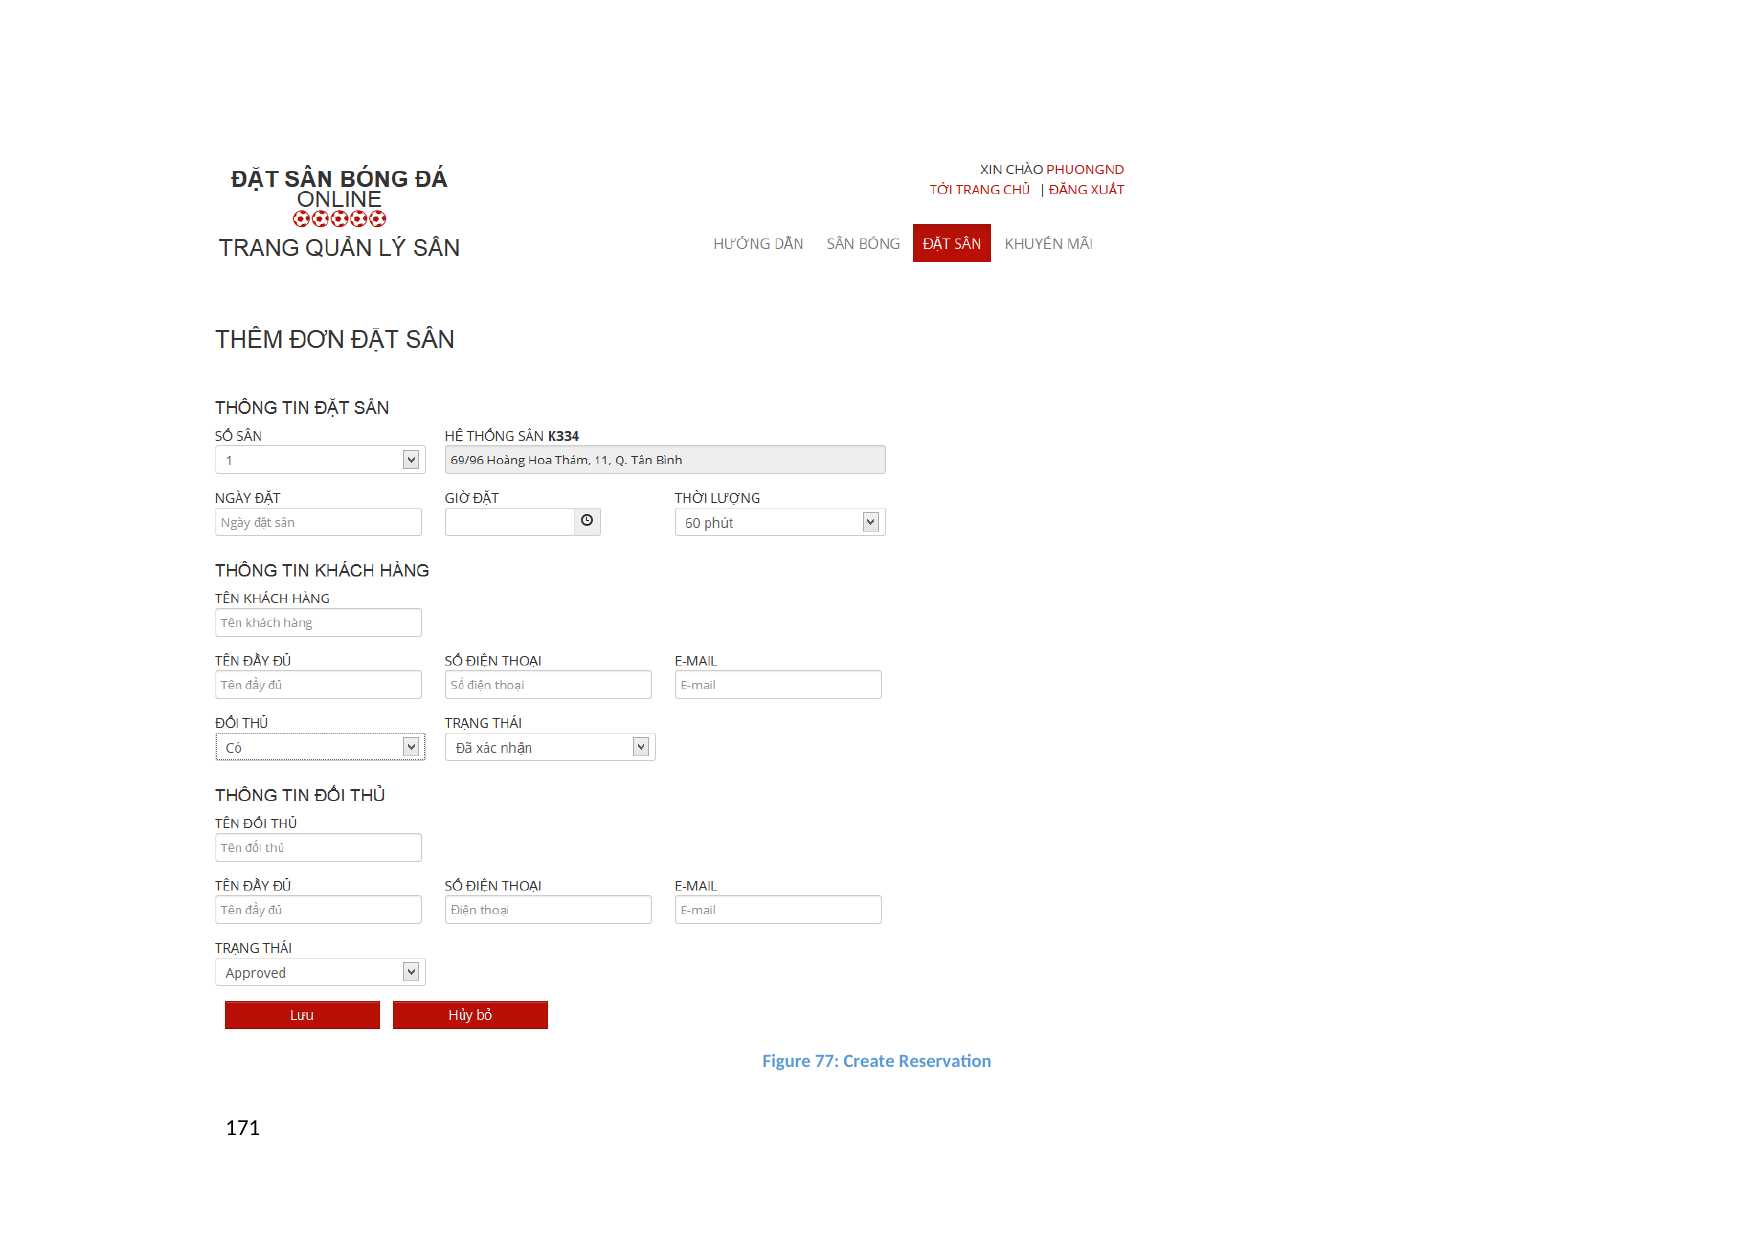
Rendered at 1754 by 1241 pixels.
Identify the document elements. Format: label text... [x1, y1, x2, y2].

text Figure 77: Create Reservation [150, 1049, 1604, 1072]
picture [193, 149, 1136, 1048]
